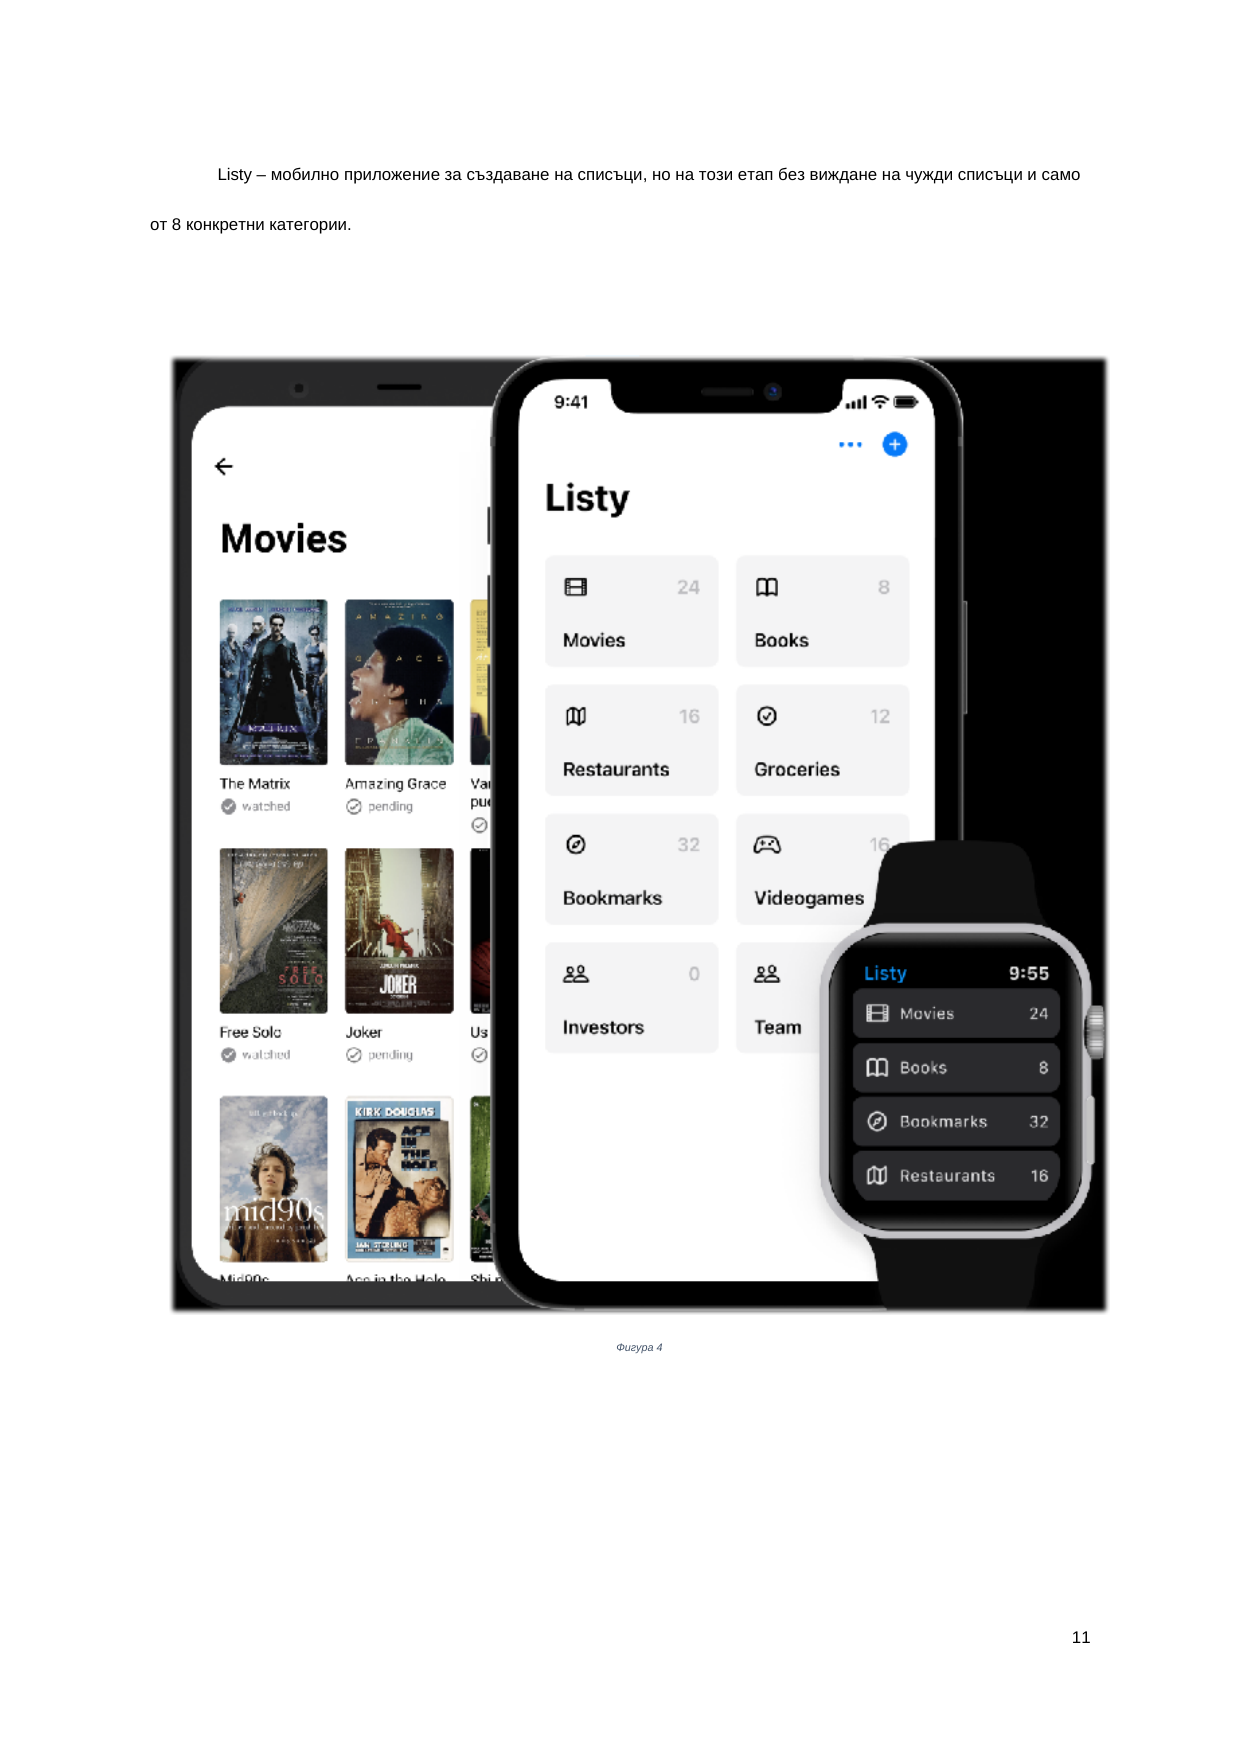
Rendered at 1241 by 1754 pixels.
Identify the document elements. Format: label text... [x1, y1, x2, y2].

text Listy – мобилно приложение за създаване на списъци, но на този етап без виждане на чужди списъци и само от 8 конкретни категории. [150, 150, 1090, 234]
picture [176, 362, 1103, 1308]
